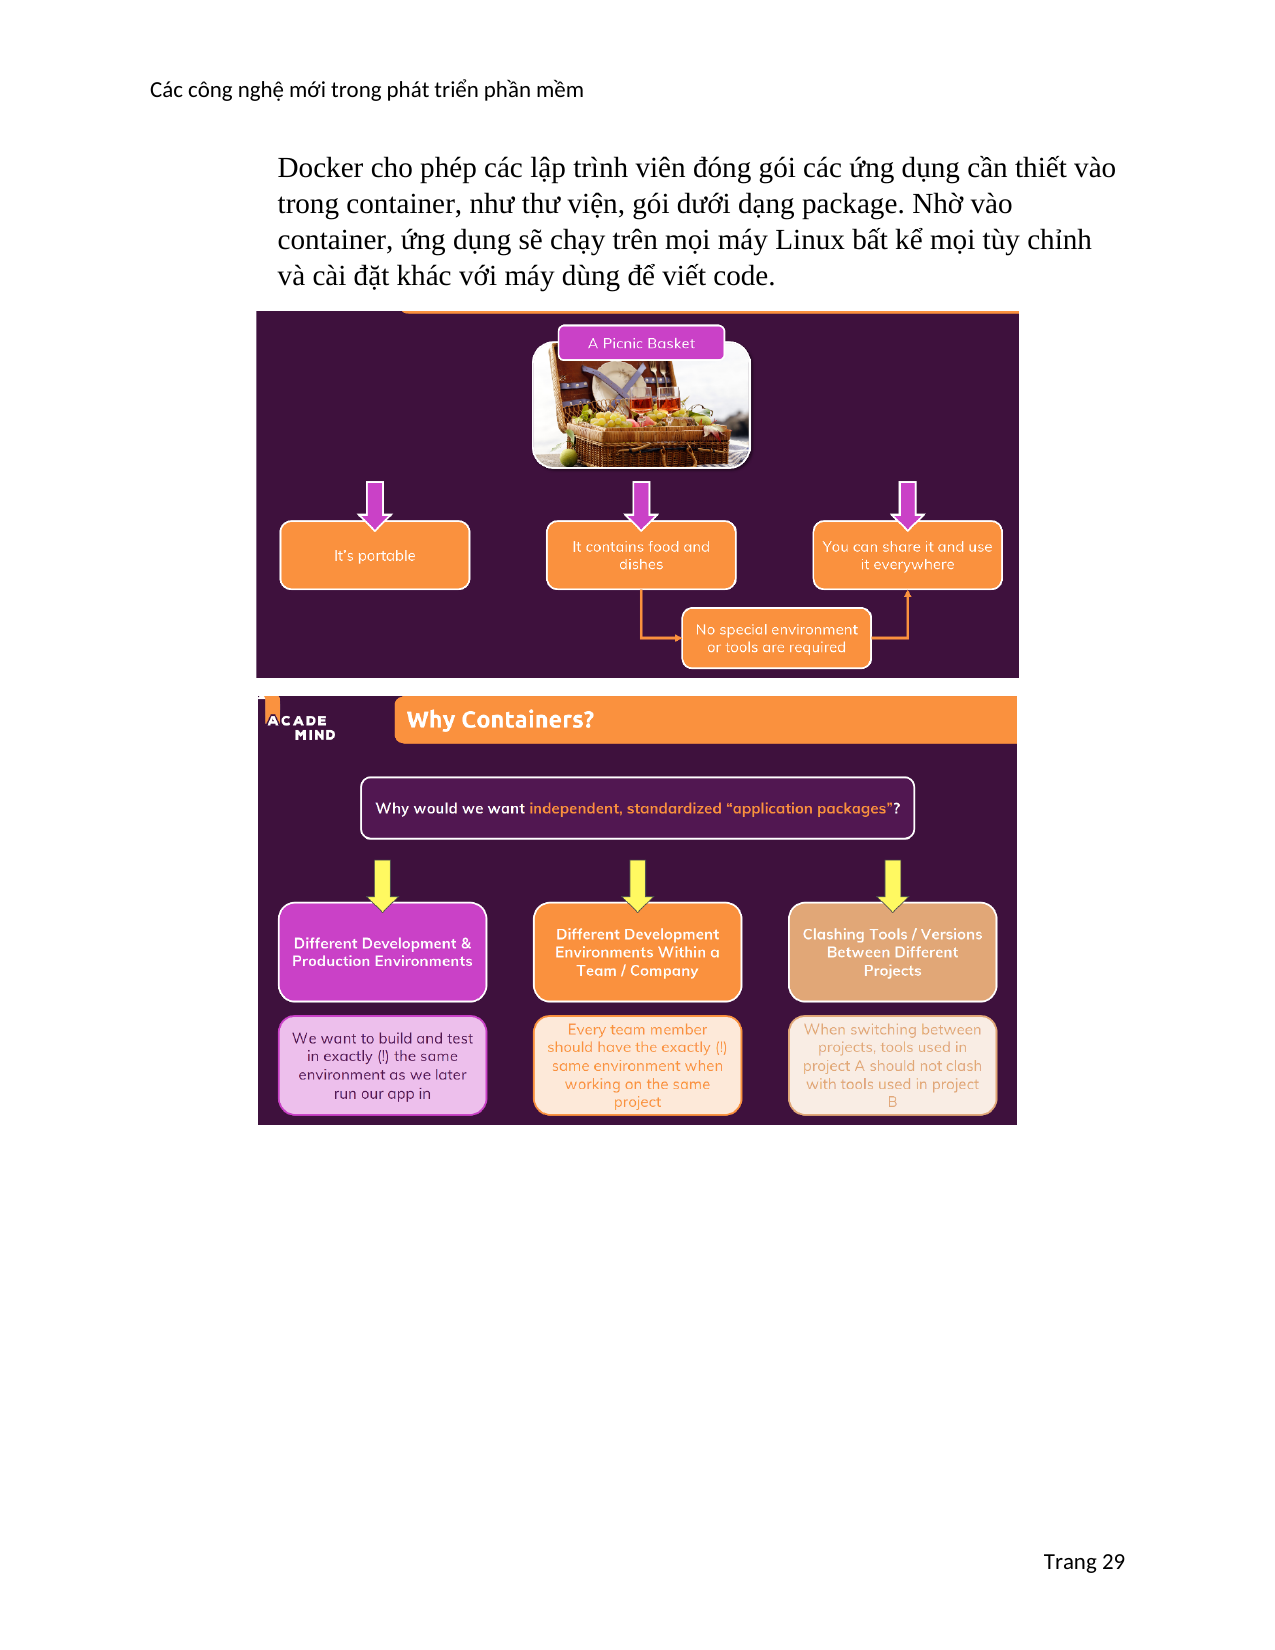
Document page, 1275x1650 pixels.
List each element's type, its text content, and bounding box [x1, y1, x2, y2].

picture [258, 696, 1017, 1125]
text Docker cho phép các lập trình viên đóng gói các ứng dụng cần thiết vào trong container, như thư viện, gói dưới dạng package. Nhờ vào container, ứng dụng sẽ chạy trên mọi máy Linux bất kể mọi tùy chỉnh và cài đặt khác với máy dùng để viết code. [277, 150, 1125, 292]
picture [256, 311, 1019, 678]
